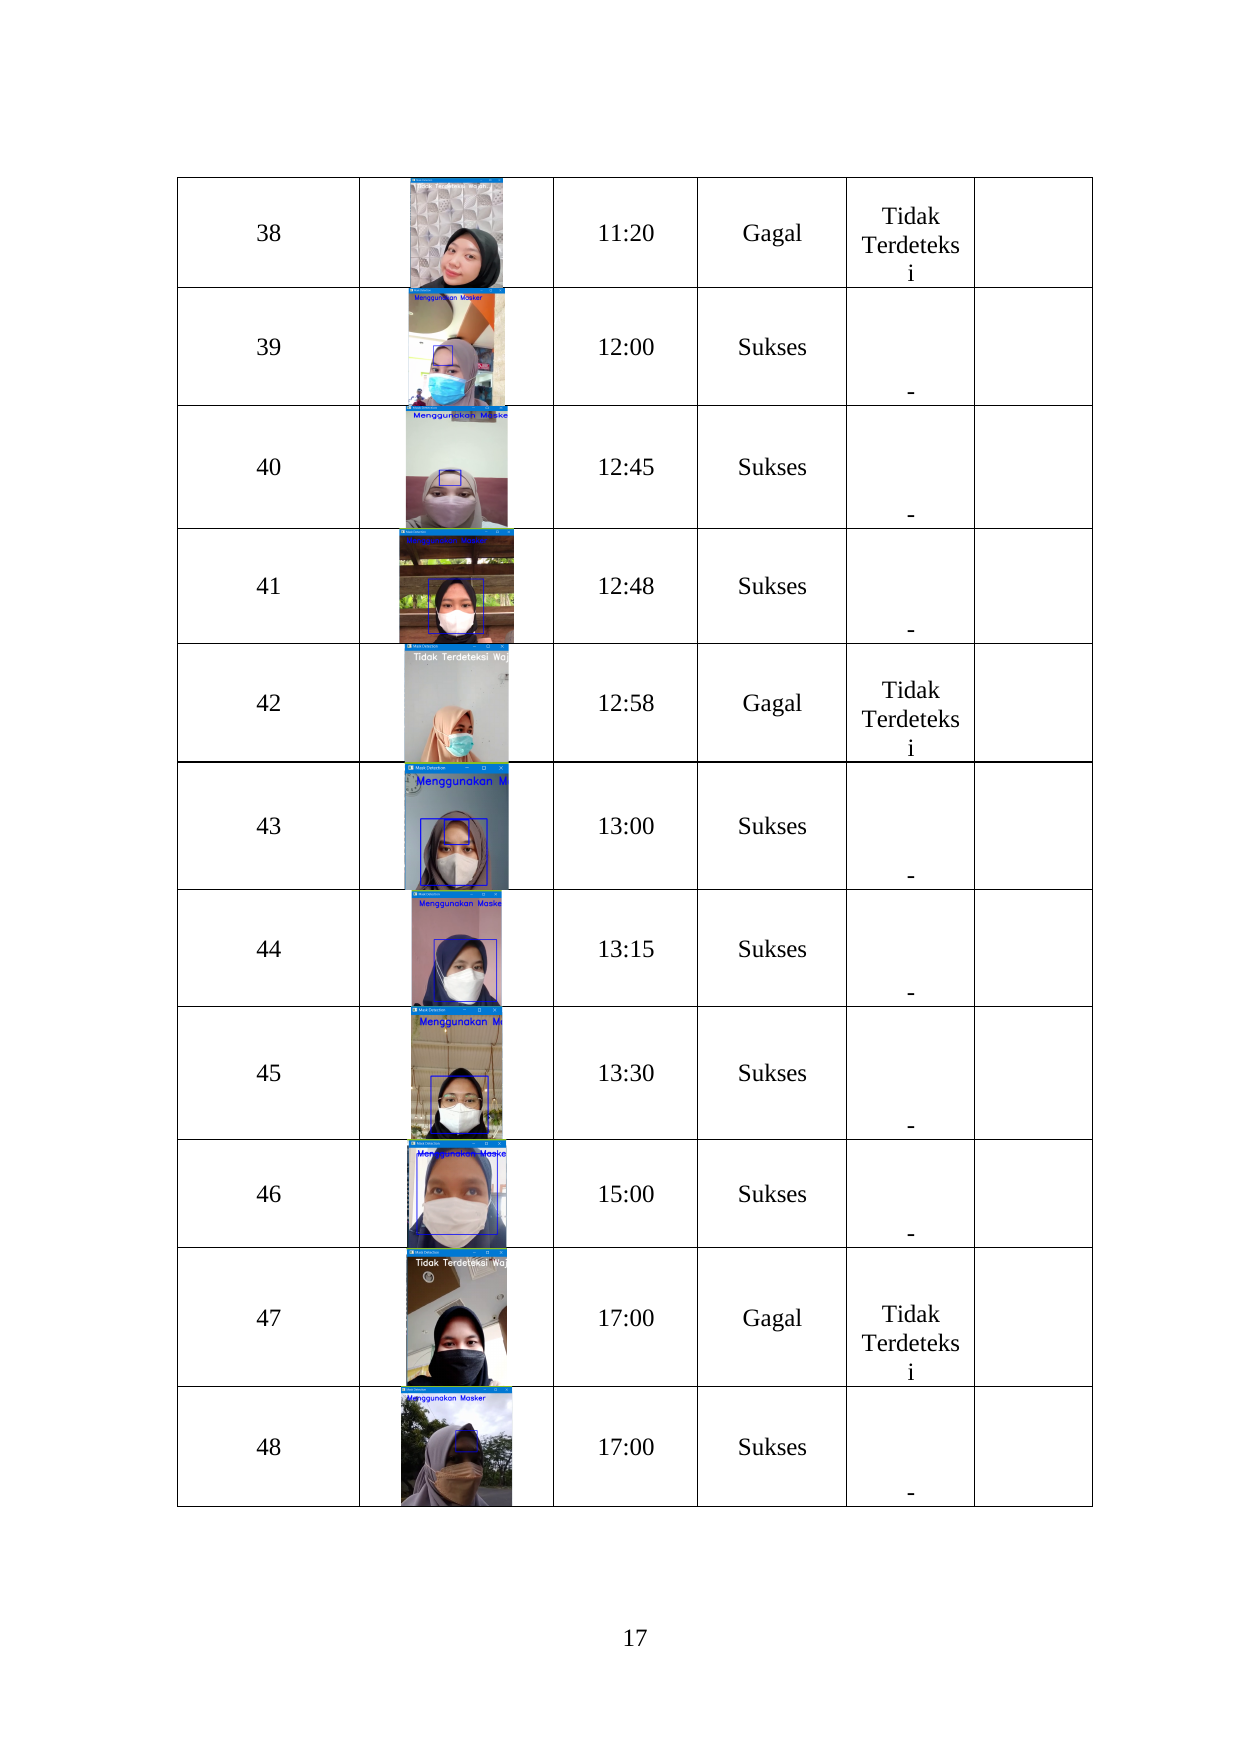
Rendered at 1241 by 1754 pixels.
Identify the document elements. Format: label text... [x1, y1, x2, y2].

table_cell Sukses [698, 1387, 846, 1506]
table_cell - [847, 1140, 974, 1247]
table_cell [975, 288, 1092, 405]
table_cell [360, 529, 399, 643]
table_cell - [847, 763, 974, 889]
table_cell [503, 178, 553, 287]
table_cell 17:00 [554, 1387, 697, 1506]
table_cell [509, 644, 553, 761]
table_cell Gagal [698, 178, 846, 287]
table_cell 12:48 [554, 529, 697, 643]
table_cell 40 [178, 406, 359, 527]
table_cell Tidak Terdeteksi [847, 1248, 974, 1386]
table_cell [505, 288, 553, 405]
picture [401, 644, 513, 1506]
table_cell Gagal [698, 1248, 846, 1386]
table_cell 12:45 [554, 406, 697, 527]
table_cell [509, 763, 553, 889]
table_cell [360, 1248, 406, 1386]
table_cell [975, 529, 1092, 643]
table_cell [360, 890, 411, 1006]
table_cell - [847, 1387, 974, 1506]
table_cell [507, 1140, 553, 1247]
table_cell 44 [178, 890, 359, 1006]
table_cell [360, 288, 408, 405]
table_cell 15:00 [554, 1140, 697, 1247]
table_cell Tidak Terdeteksi [847, 178, 974, 287]
table_cell - [847, 1007, 974, 1139]
table_cell [975, 644, 1092, 761]
table_cell 43 [178, 763, 359, 889]
table_cell [360, 763, 404, 889]
table_cell 17:00 [554, 1248, 697, 1386]
table_cell [507, 1248, 553, 1386]
table_cell [503, 1007, 553, 1139]
table_cell 13:15 [554, 890, 697, 1006]
table_cell 46 [178, 1140, 359, 1247]
table_cell Sukses [698, 890, 846, 1006]
table_cell [360, 1140, 407, 1247]
table_cell [513, 1387, 553, 1506]
table_cell [975, 178, 1092, 287]
table_cell [502, 890, 553, 1006]
table_cell 13:30 [554, 1007, 697, 1139]
table_cell 45 [178, 1007, 359, 1139]
table_cell 12:58 [554, 644, 697, 761]
table_cell 38 [178, 178, 359, 287]
table_cell [360, 178, 410, 287]
table_cell Sukses [698, 1140, 846, 1247]
table_cell [975, 1140, 1092, 1247]
table_cell Gagal [698, 644, 846, 761]
table_cell 41 [178, 529, 359, 643]
table_cell [975, 406, 1092, 527]
table_cell [360, 1007, 411, 1139]
table_cell [360, 406, 405, 527]
picture [399, 178, 514, 643]
table_cell 47 [178, 1248, 359, 1386]
table_cell 39 [178, 288, 359, 405]
table_cell [360, 1387, 401, 1506]
table_cell [975, 1007, 1092, 1139]
table_cell [975, 890, 1092, 1006]
table_cell Tidak Terdeteksi [847, 644, 974, 761]
table_cell 12:00 [554, 288, 697, 405]
table_cell Sukses [698, 529, 846, 643]
table_cell [975, 1387, 1092, 1506]
table_cell - [847, 288, 974, 405]
table_cell [360, 644, 404, 761]
table_cell 42 [178, 644, 359, 761]
table_cell [508, 406, 553, 527]
table_cell Sukses [698, 288, 846, 405]
table_cell 13:00 [554, 763, 697, 889]
table_cell Sukses [698, 763, 846, 889]
table_cell [975, 1248, 1092, 1386]
table_cell 48 [178, 1387, 359, 1506]
table_cell - [847, 529, 974, 643]
table_cell Sukses [698, 1007, 846, 1139]
table_cell [514, 529, 553, 643]
table_cell 11:20 [554, 178, 697, 287]
table_cell - [847, 406, 974, 527]
table_cell [975, 763, 1092, 889]
table_cell Sukses [698, 406, 846, 527]
table_cell - [847, 890, 974, 1006]
